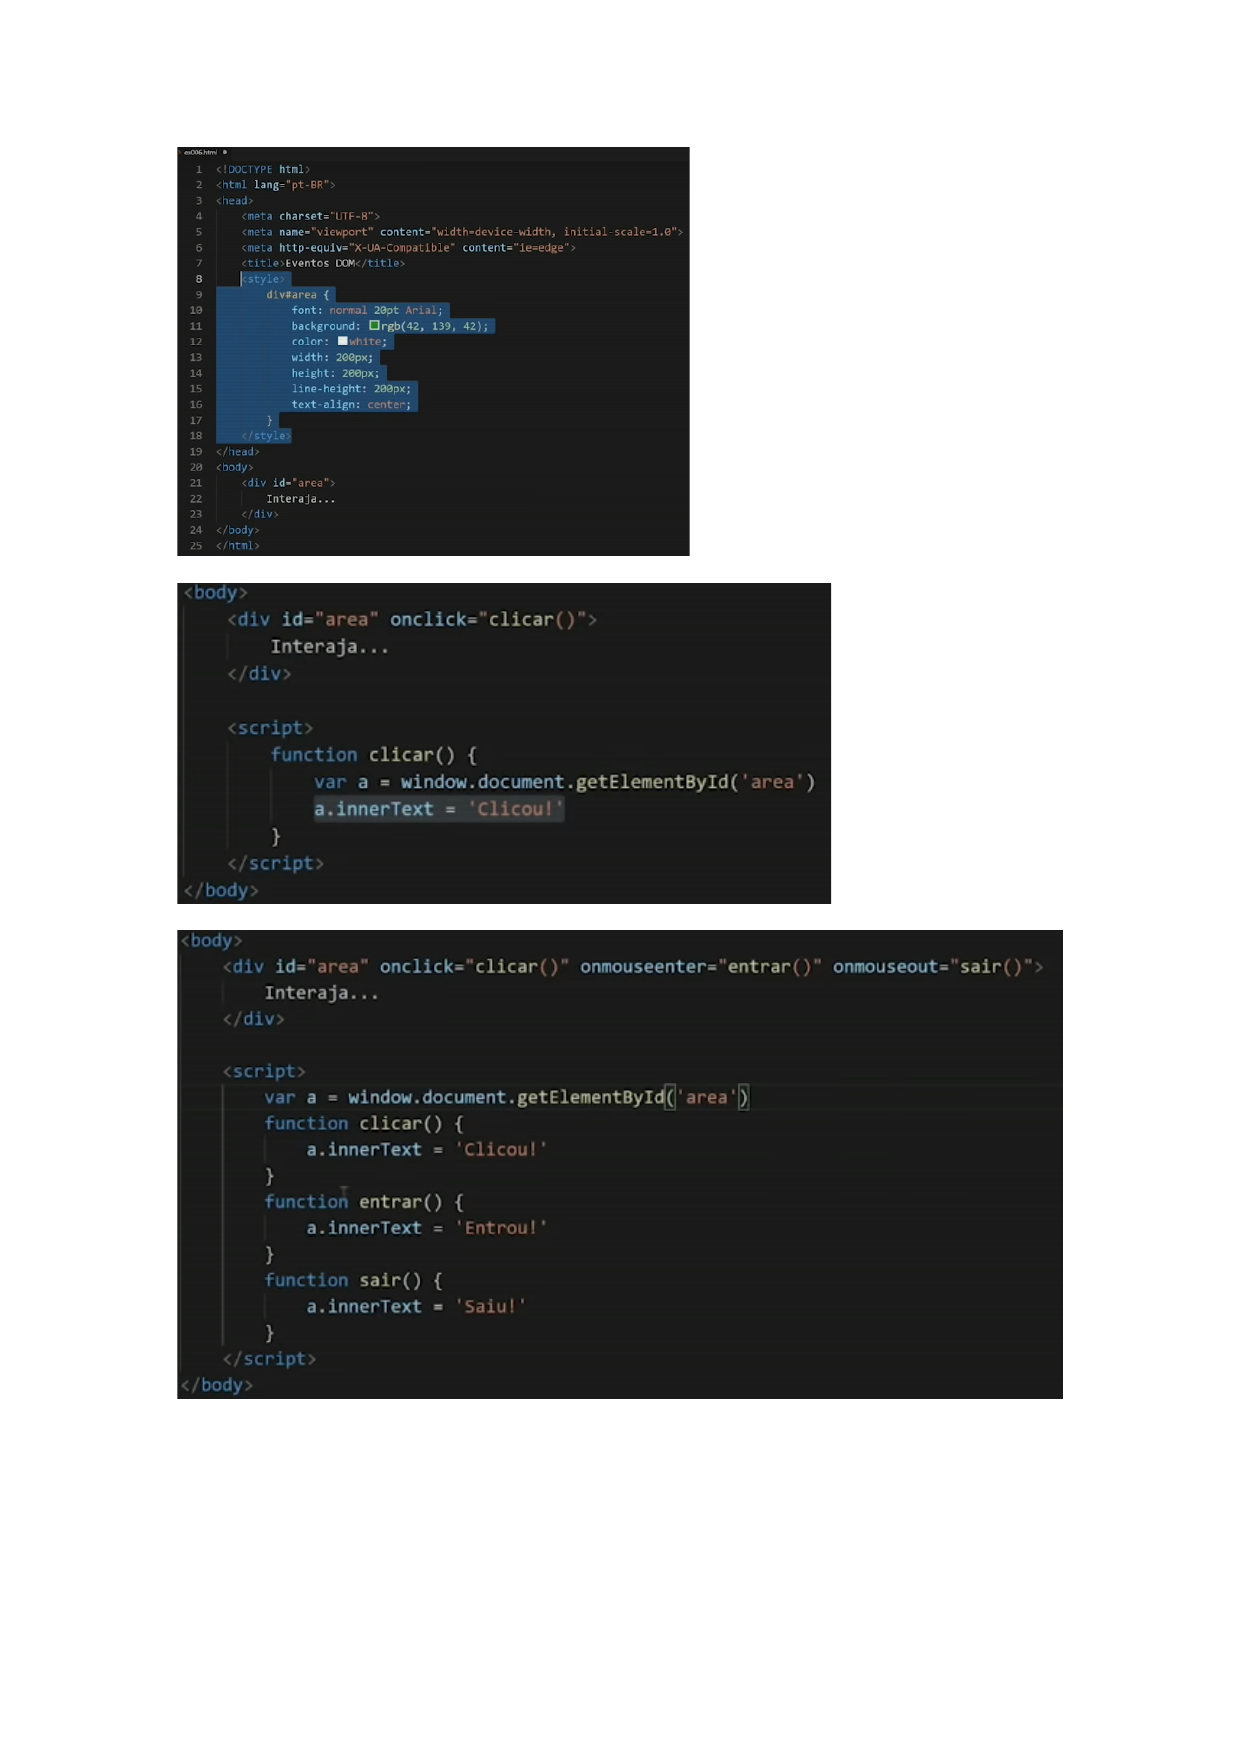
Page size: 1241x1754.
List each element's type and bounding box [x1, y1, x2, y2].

picture [177, 147, 690, 556]
picture [177, 930, 1063, 1399]
picture [177, 583, 832, 904]
